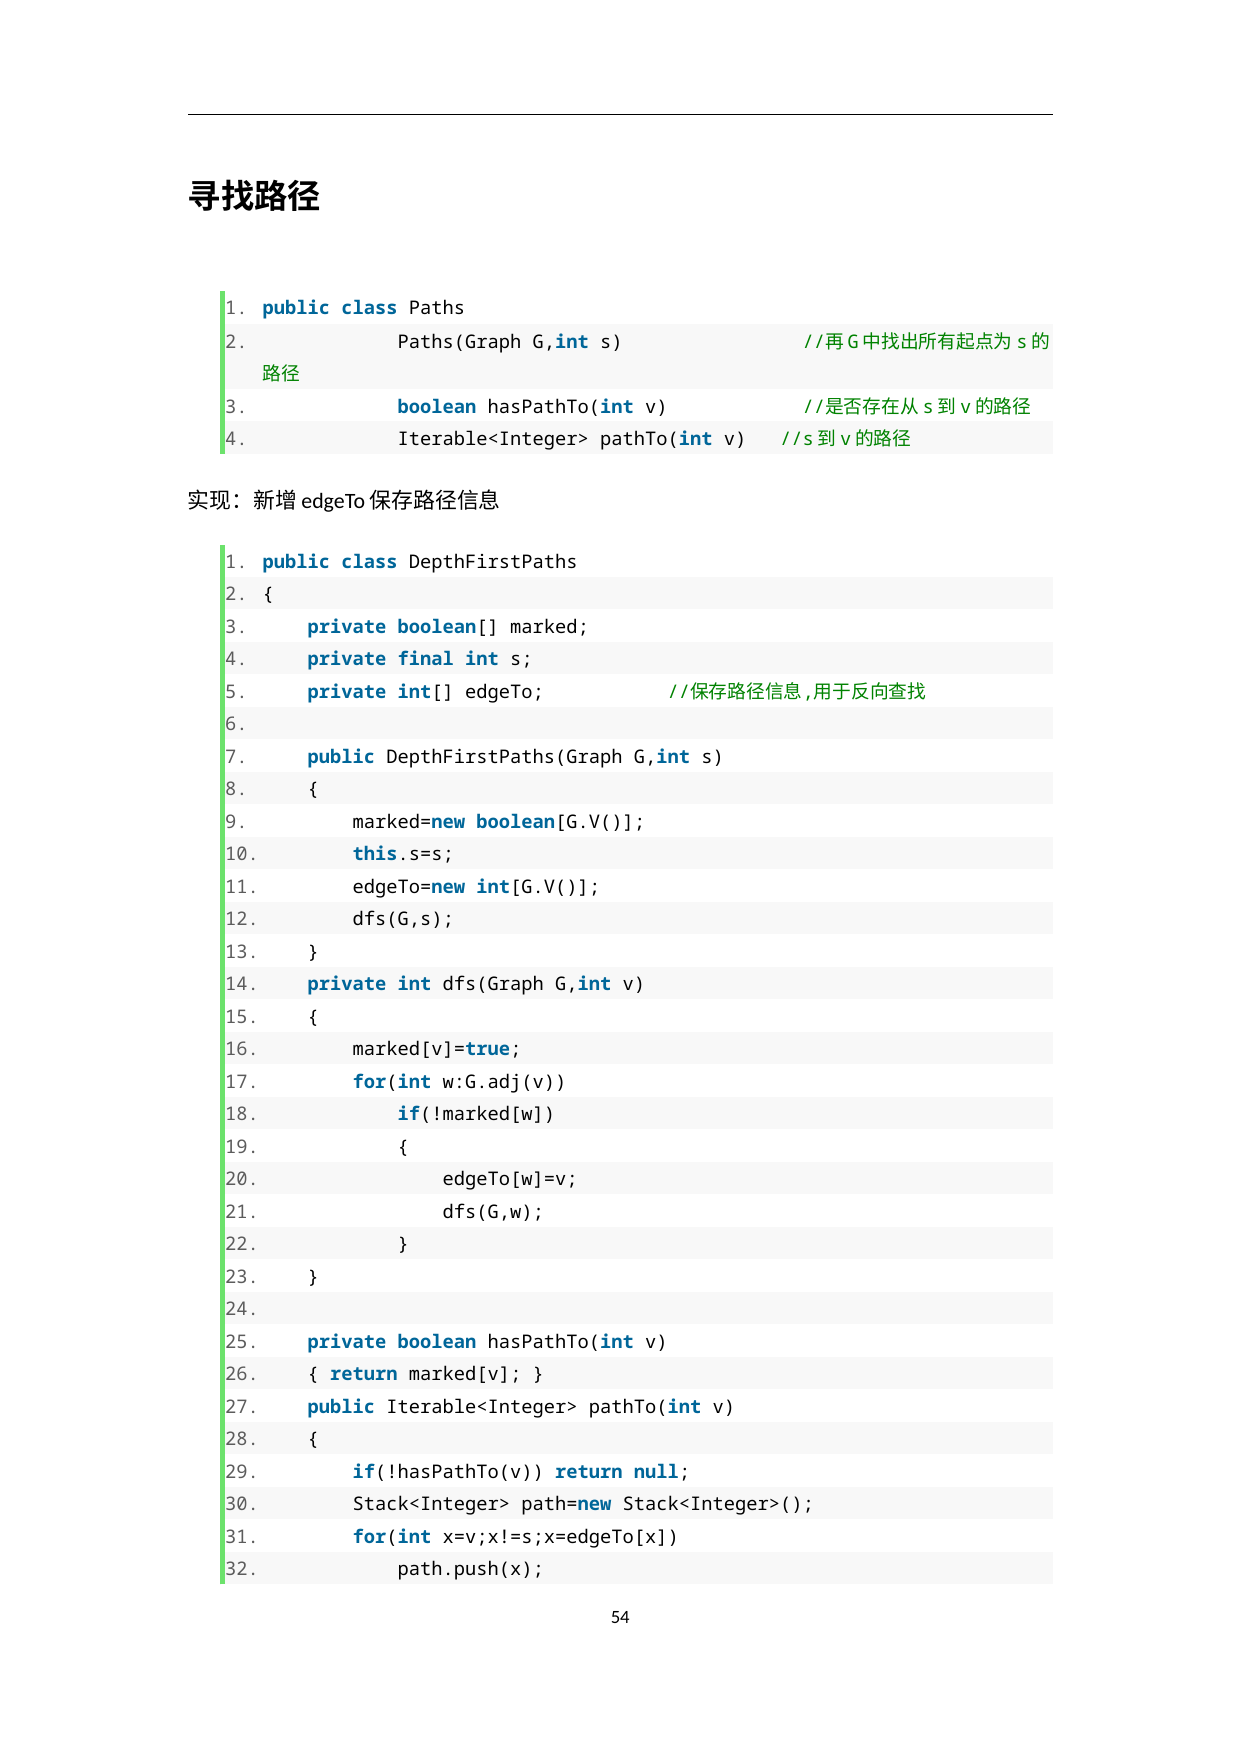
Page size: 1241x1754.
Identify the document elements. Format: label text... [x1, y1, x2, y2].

list } [225, 934, 1053, 967]
list Iterable<Integer> pathTo(int v) //s到v的路径 [225, 421, 1053, 454]
list private boolean[] marked; [225, 609, 1053, 642]
list dfs(G,s); [225, 902, 1053, 934]
list marked=new boolean[G.V()]; [225, 804, 1053, 837]
list private boolean hasPathTo(int v) [225, 1324, 1053, 1357]
list { [225, 1422, 1053, 1454]
list public DepthFirstPaths(Graph G,int s) [225, 739, 1053, 772]
text 实现：新增edgeTo保存路径信息 [187, 483, 1053, 515]
list boolean hasPathTo(int v) //是否存在从s到v的路径 [225, 389, 1053, 421]
list if(!marked[w]) [225, 1097, 1053, 1129]
list private int dfs(Graph G,int v) [225, 967, 1053, 999]
list Stack<Integer> path=new Stack<Integer>(); [225, 1487, 1053, 1519]
list Paths(Graph G,int s) //再G中找出所有起点为s的路径 [225, 324, 1053, 389]
subtitle 寻找路径 [187, 162, 1053, 227]
list public class Paths [225, 291, 1053, 324]
list public class DepthFirstPaths [220, 544, 1053, 577]
list public Iterable<Integer> pathTo(int v) [225, 1389, 1053, 1422]
list if(!hasPathTo(v)) return null; [225, 1454, 1053, 1487]
list private final int s; [225, 642, 1053, 674]
list dfs(G,w); [225, 1194, 1053, 1227]
list { [225, 999, 1053, 1032]
list { return marked[v]; } [225, 1357, 1053, 1389]
list for(int w:G.adj(v)) [225, 1064, 1053, 1097]
list } [225, 1227, 1053, 1259]
list edgeTo=new int[G.V()]; [225, 869, 1053, 902]
list edgeTo[w]=v; [225, 1162, 1053, 1194]
list private int[] edgeTo; //保存路径信息,用于反向查找 [225, 674, 1053, 707]
list { [225, 577, 1053, 609]
list this.s=s; [225, 837, 1053, 869]
list marked[v]=true; [225, 1032, 1053, 1064]
list for(int x=v;x!=s;x=edgeTo[x]) [225, 1519, 1053, 1552]
list path.push(x); [225, 1552, 1053, 1584]
list { [225, 1129, 1053, 1162]
list { [225, 772, 1053, 804]
list } [225, 1259, 1053, 1292]
